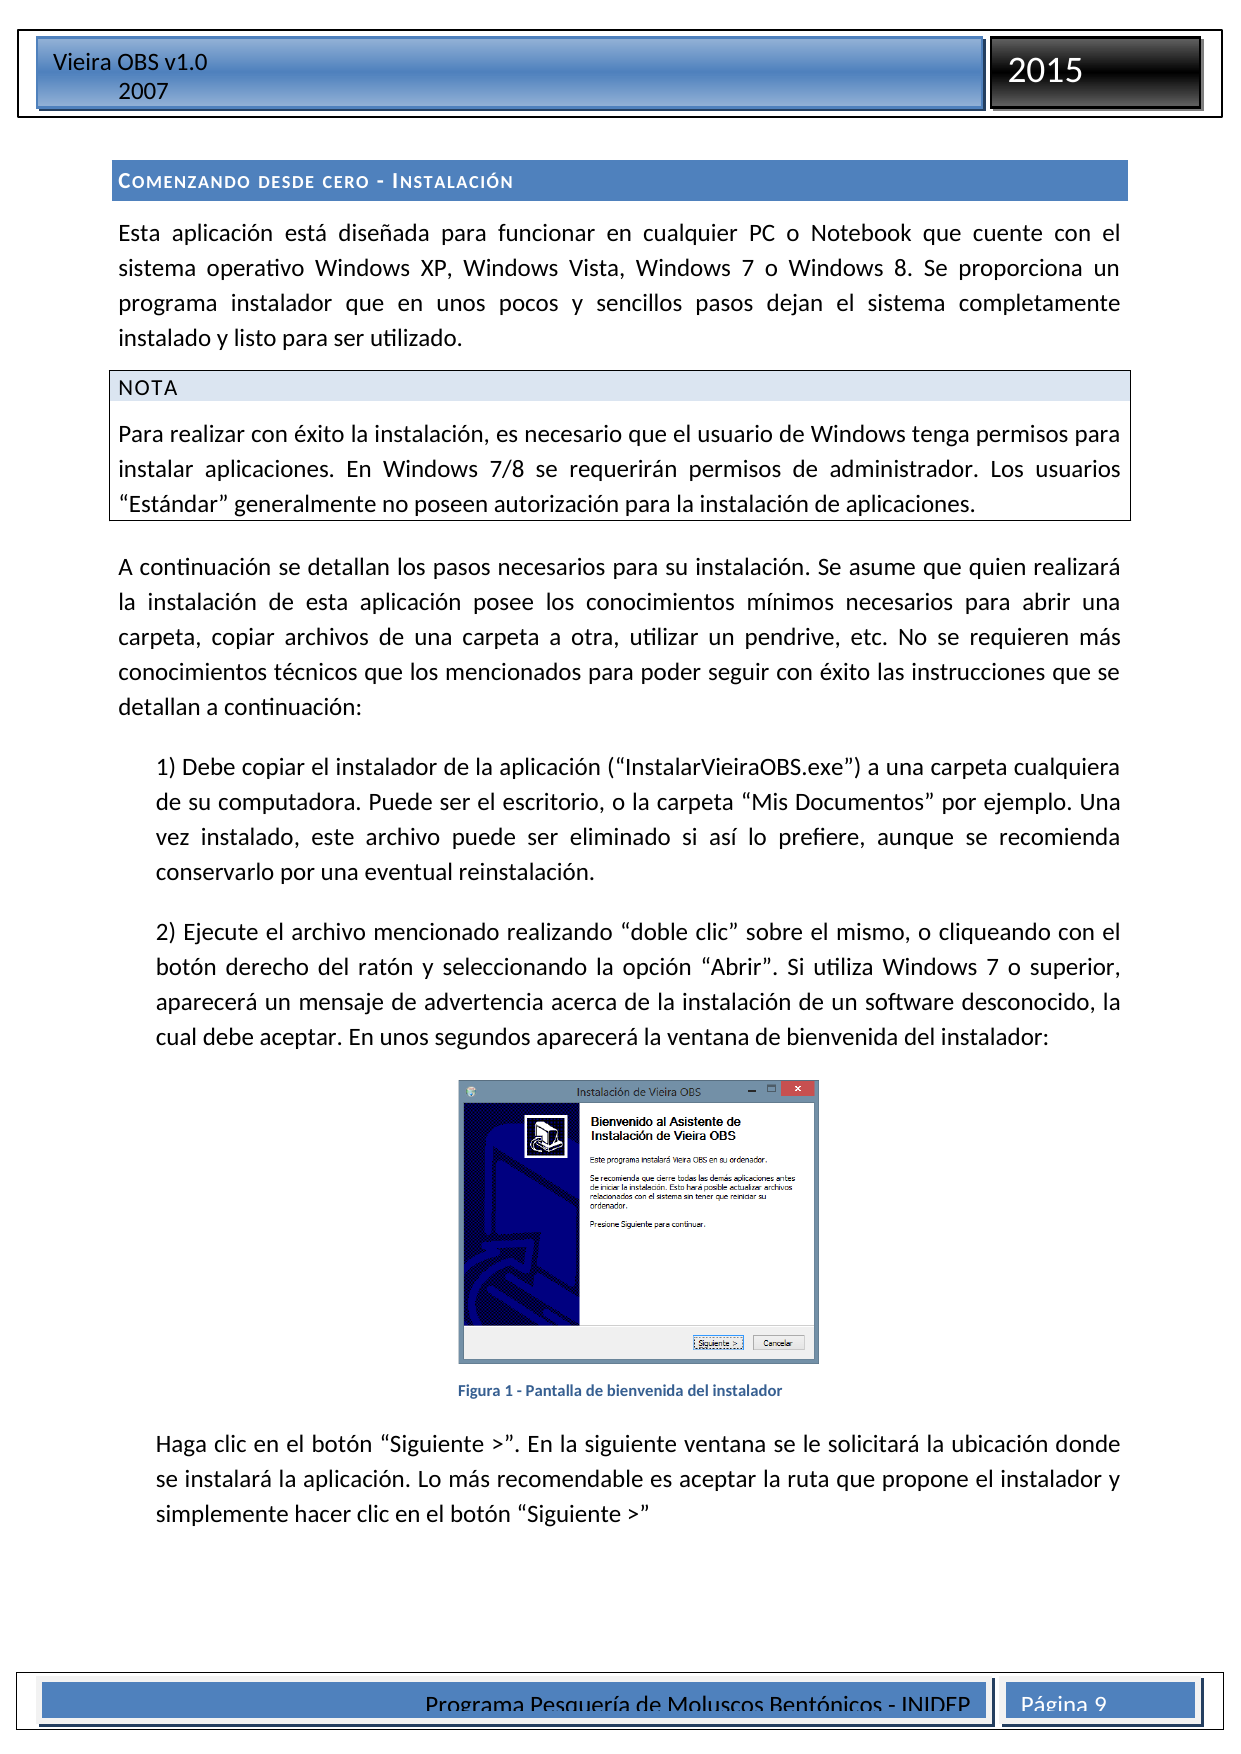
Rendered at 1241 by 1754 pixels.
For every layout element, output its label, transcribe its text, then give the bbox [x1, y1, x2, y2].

text Esta aplicación está diseñada para funcionar en cualquier PC o Notebook que cuente con el sistema operativo Windows XP, Windows Vista, Windows 7 o Windows 8. Se proporciona un programa instalador que en unos pocos y sencillos pasos dejan el sistema completamente instalado y listo para ser utilizado. [118, 217, 1122, 353]
text Para realizar con éxito la instalación, es necesario que el usuario de Windows tenga permisos para instalar aplicaciones. En Windows 7/8 se requerirán permisos de administrador. Los usuarios “Estándar” generalmente no poseen autorización para la instalación de aplicaciones. [110, 414, 1130, 520]
text 2) Ejecute el archivo mencionado realizando “doble clic” sobre el mismo, o cliqueando con el botón derecho del ratón y seleccionando la opción “Abrir”. Si utiliza Windows 7 o superior, aparecerá un mensaje de advertencia acerca de la instalación de un software desconocido, la cual debe aceptar. En unos segundos aparecerá la ventana de bienvenida del instalador: [156, 916, 1122, 1051]
text A continuación se detallan los pasos necesarios para su instalación. Se asume que quien realizará la instalación de esta aplicación posee los conocimientos mínimos necesarios para abrir una carpeta, copiar archivos de una carpeta a otra, utilizar un pendrive, etc. No se requieren más conocimientos técnicos que los mencionados para poder seguir con éxito las instrucciones que se detallan a continuación: [118, 551, 1122, 721]
picture [458, 1080, 819, 1364]
text NOTA [110, 371, 1130, 401]
text 1) Debe copiar el instalador de la aplicación (“InstalarVieiraOBS.exe”) a una carpeta cualquiera de su computadora. Puede ser el escritorio, o la carpeta “Mis Documentos” por ejemplo. Una vez instalado, este archivo puede ser eliminado si así lo prefiere, aunque se recomienda conservarlo por una eventual reinstalación. [156, 751, 1122, 886]
subtitle Comenzando desde cero - Instalación [118, 166, 1122, 194]
text Figura 1 - Pantalla de bienvenida del instalador [118, 1380, 1122, 1400]
text Haga clic en el botón “Siguiente >”. En la siguiente ventana se le solicitará la ubicación donde se instalará la aplicación. Lo más recomendable es aceptar la ruta que propone el instalador y simplemente hacer clic en el botón “Siguiente >” [156, 1428, 1122, 1529]
